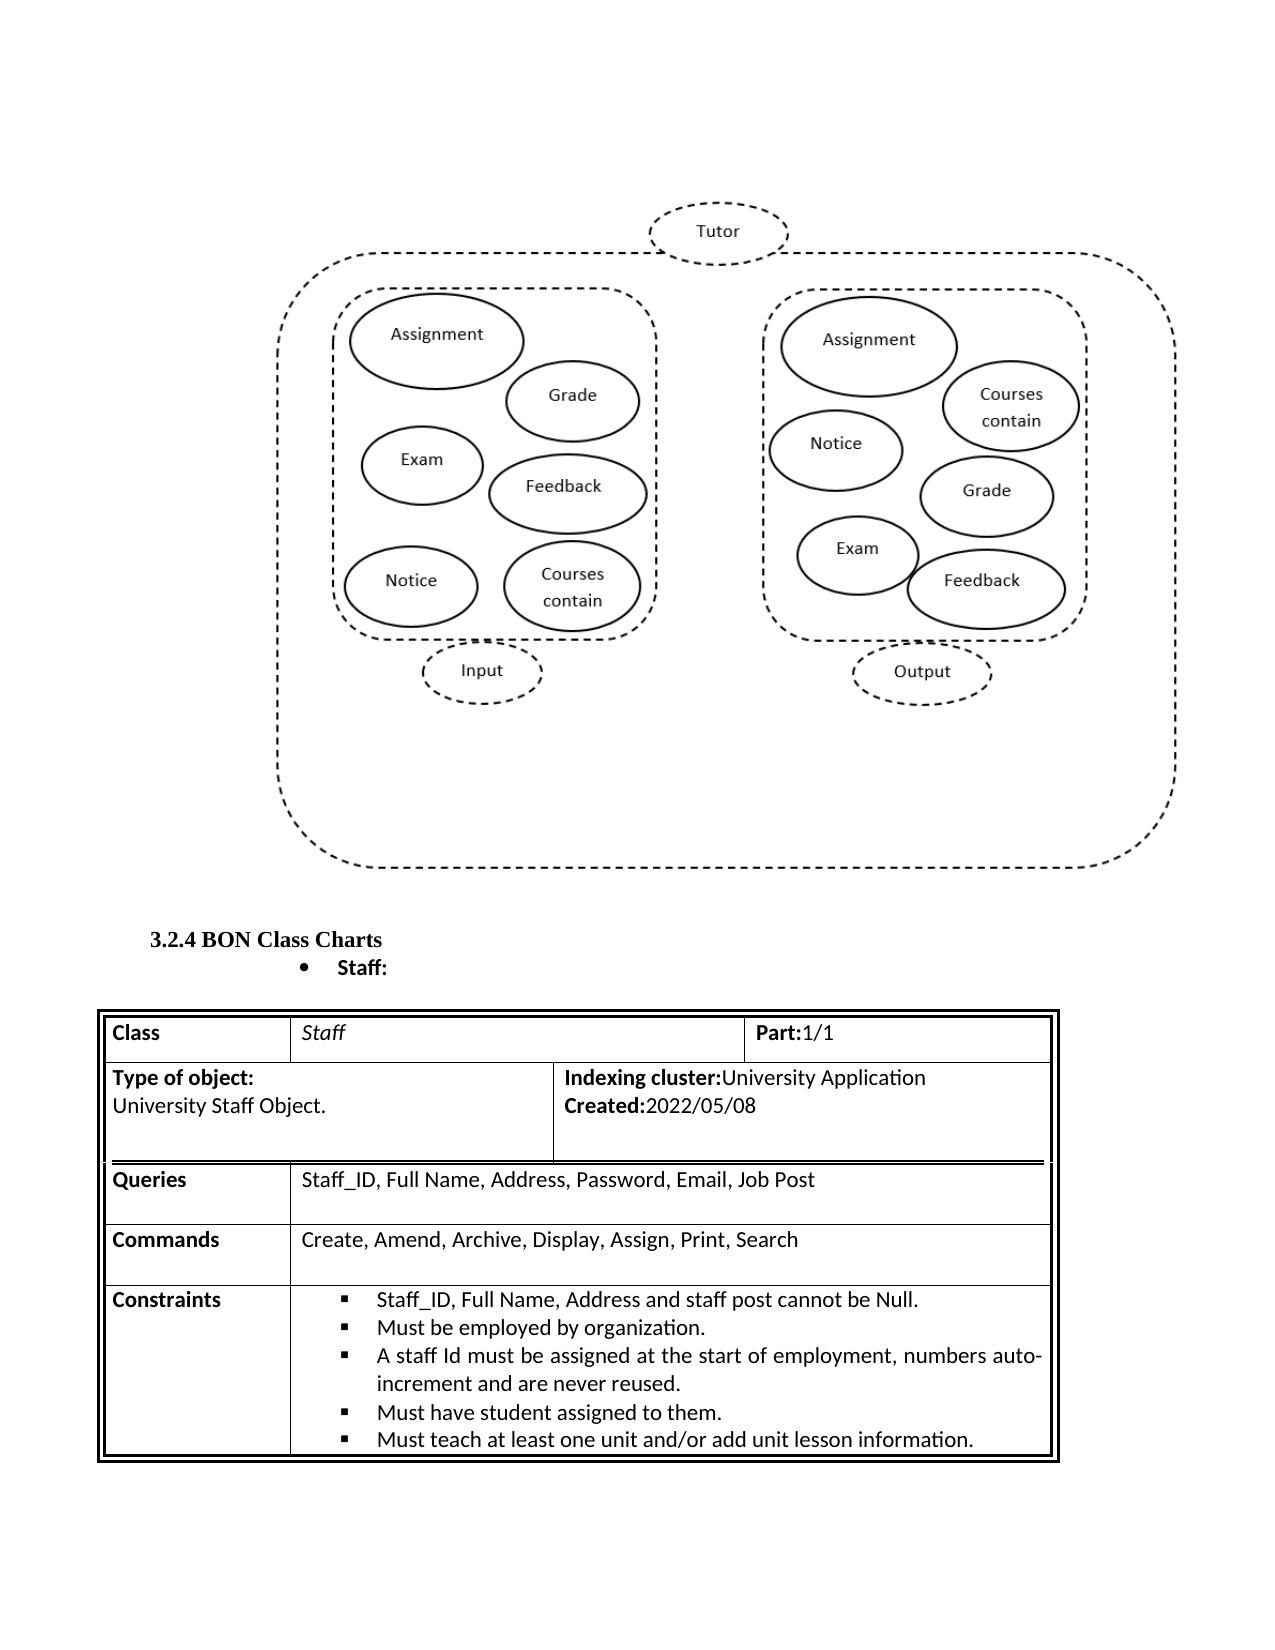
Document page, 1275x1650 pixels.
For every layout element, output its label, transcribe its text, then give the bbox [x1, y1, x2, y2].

table_cell Constraints [106, 1286, 290, 1454]
table_cell Commands [106, 1225, 290, 1284]
table_header Staff [291, 1018, 744, 1062]
table_cell Indexing cluster:University Application Created:2022/05/08 [554, 1063, 1050, 1160]
title Staff: [300, 953, 1125, 981]
table_cell Queries [101, 1160, 290, 1224]
table_cell Staff_ID, Full Name, Address and staff post cannot be Null. Must be employed by organization. A staff Id must be assigned at the start of employment, numbers auto-increment and are never reused. Must have student assigned to them. Must teach at least one unit and/or add unit lesson information. [291, 1286, 1050, 1454]
table_header Part:1/1 [745, 1012, 1055, 1062]
table_header Class [101, 1012, 290, 1062]
title 3.2.4 BON Class Charts [150, 926, 1125, 953]
table_cell Create, Amend, Archive, Display, Assign, Print, Search [291, 1225, 1050, 1284]
table_cell Staff_ID, Full Name, Address, Password, Email, Job Post [291, 1160, 1055, 1224]
picture [225, 176, 1200, 901]
table_cell Type of object: University Staff Object. [106, 1063, 553, 1160]
